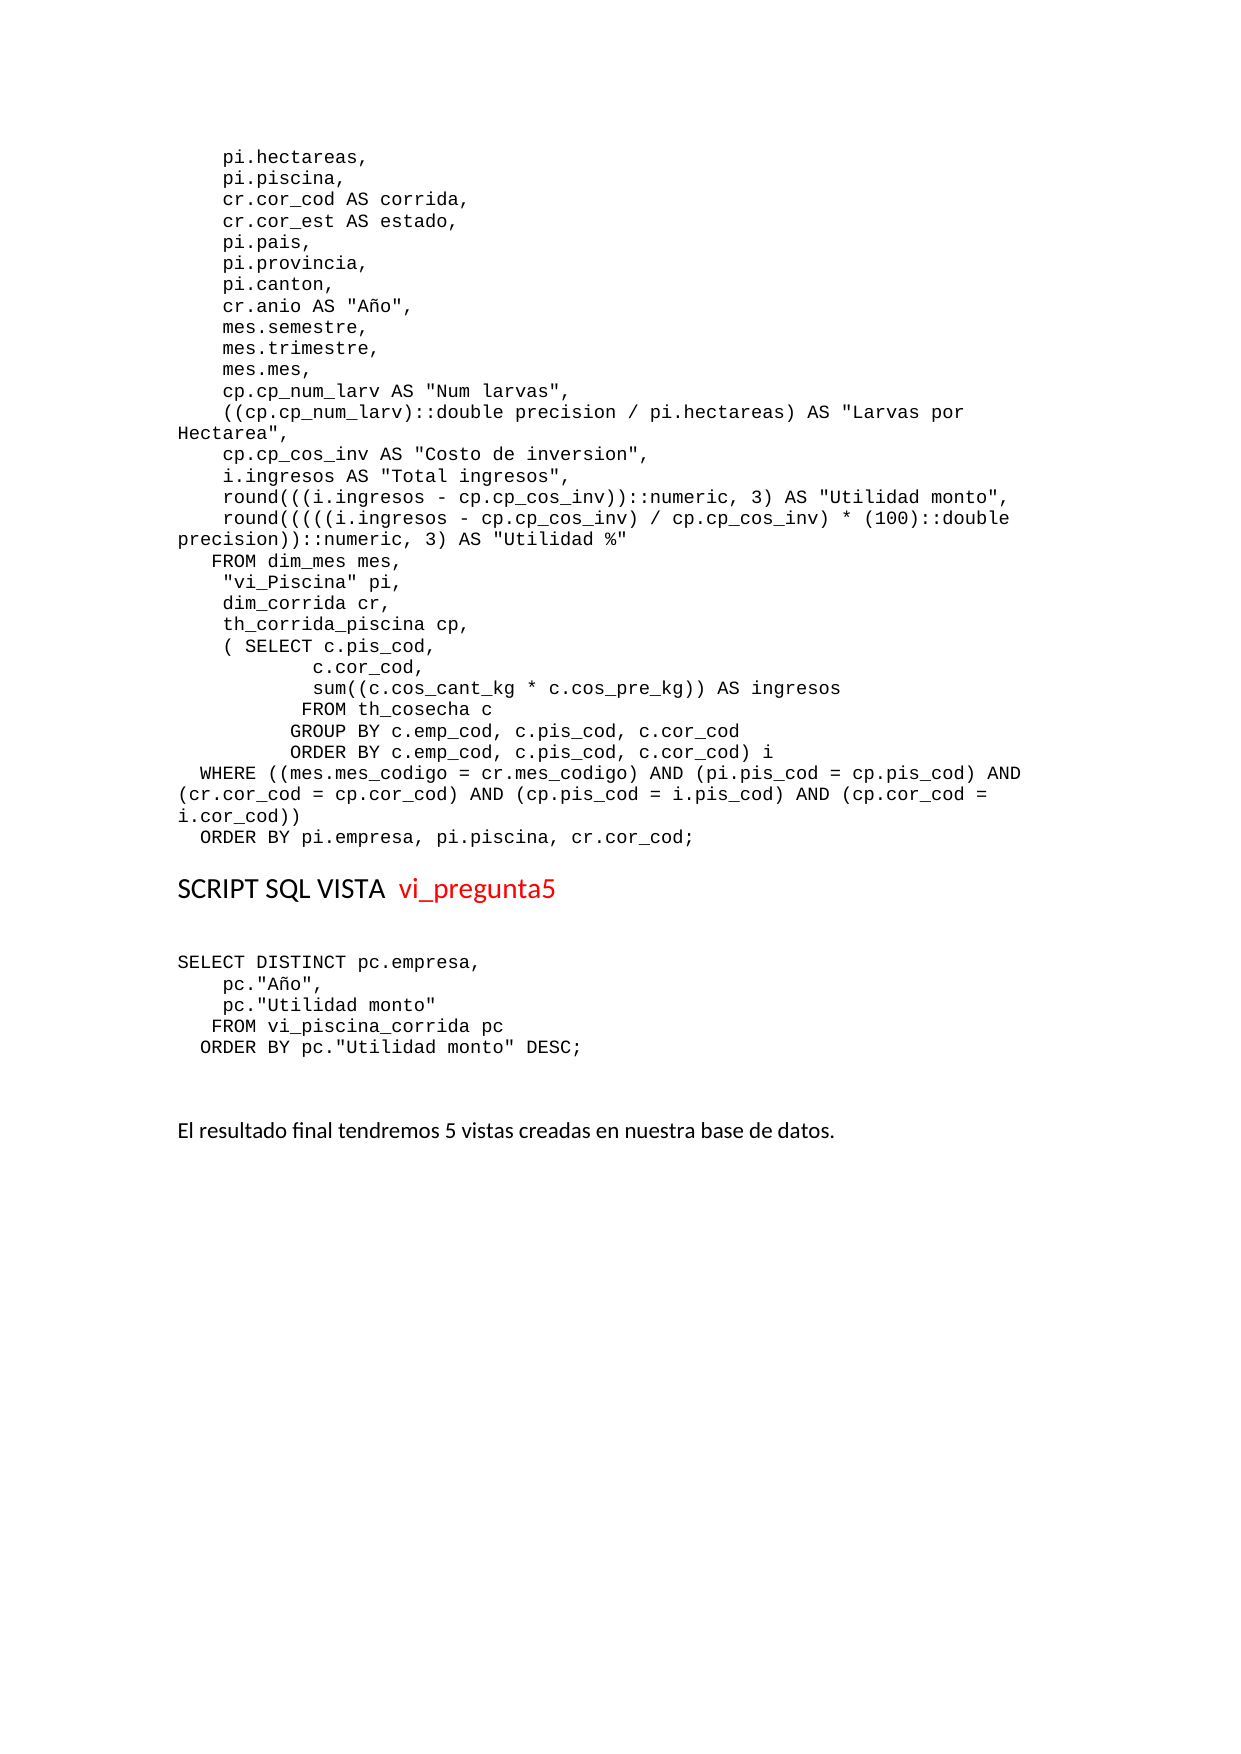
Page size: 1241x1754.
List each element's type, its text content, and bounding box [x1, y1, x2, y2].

text GROUP BY c.emp_cod, c.pis_cod, c.cor_cod [177, 721, 1063, 743]
text pi.provincia, [177, 254, 1063, 275]
text ORDER BY pi.empresa, pi.piscina, cr.cor_cod; [177, 828, 1063, 849]
text pi.piscina, [177, 169, 1063, 190]
text pi.pais, [177, 233, 1063, 254]
text pc."Utilidad monto" [177, 996, 1063, 1017]
text ORDER BY pc."Utilidad monto" DESC; [177, 1038, 1063, 1059]
text pi.canton, [177, 275, 1063, 296]
text cr.cor_est AS estado, [177, 211, 1063, 233]
text SELECT DISTINCT pc.empresa, [177, 953, 1063, 974]
text sum((c.cos_cant_kg * c.cos_pre_kg)) AS ingresos [177, 679, 1063, 700]
text cp.cp_num_larv AS "Num larvas", [177, 381, 1063, 403]
text c.cor_cod, [177, 658, 1063, 679]
text i.ingresos AS "Total ingresos", [177, 466, 1063, 488]
text mes.semestre, [177, 318, 1063, 339]
text round(((((i.ingresos - cp.cp_cos_inv) / cp.cp_cos_inv) * (100)::double precision))::numeric, 3) AS "Utilidad %" [177, 509, 1063, 551]
text "vi_Piscina" pi, [177, 573, 1063, 594]
text mes.mes, [177, 360, 1063, 381]
text ((cp.cp_num_larv)::double precision / pi.hectareas) AS "Larvas por Hectarea", [177, 403, 1063, 445]
text ( SELECT c.pis_cod, [177, 636, 1063, 658]
text pc."Año", [177, 974, 1063, 996]
text dim_corrida cr, [177, 594, 1063, 615]
text mes.trimestre, [177, 339, 1063, 360]
text pi.hectareas, [177, 148, 1063, 169]
text ORDER BY c.emp_cod, c.pis_cod, c.cor_cod) i [177, 743, 1063, 764]
text FROM dim_mes mes, [177, 551, 1063, 573]
text FROM vi_piscina_corrida pc [177, 1017, 1063, 1038]
text cr.cor_cod AS corrida, [177, 190, 1063, 211]
text th_corrida_piscina cp, [177, 615, 1063, 636]
text SCRIPT SQL VISTA vi_pregunta5 [177, 870, 1063, 906]
text cr.anio AS "Año", [177, 296, 1063, 318]
text WHERE ((mes.mes_codigo = cr.mes_codigo) AND (pi.pis_cod = cp.pis_cod) AND (cr.cor_cod = cp.cor_cod) AND (cp.pis_cod = i.pis_cod) AND (cp.cor_cod = i.cor_cod)) [177, 764, 1063, 828]
text FROM th_cosecha c [177, 700, 1063, 721]
text round(((i.ingresos - cp.cp_cos_inv))::numeric, 3) AS "Utilidad monto", [177, 488, 1063, 509]
text cp.cp_cos_inv AS "Costo de inversion", [177, 445, 1063, 466]
text El resultado final tendremos 5 vistas creadas en nuestra base de datos. [177, 1116, 1063, 1144]
